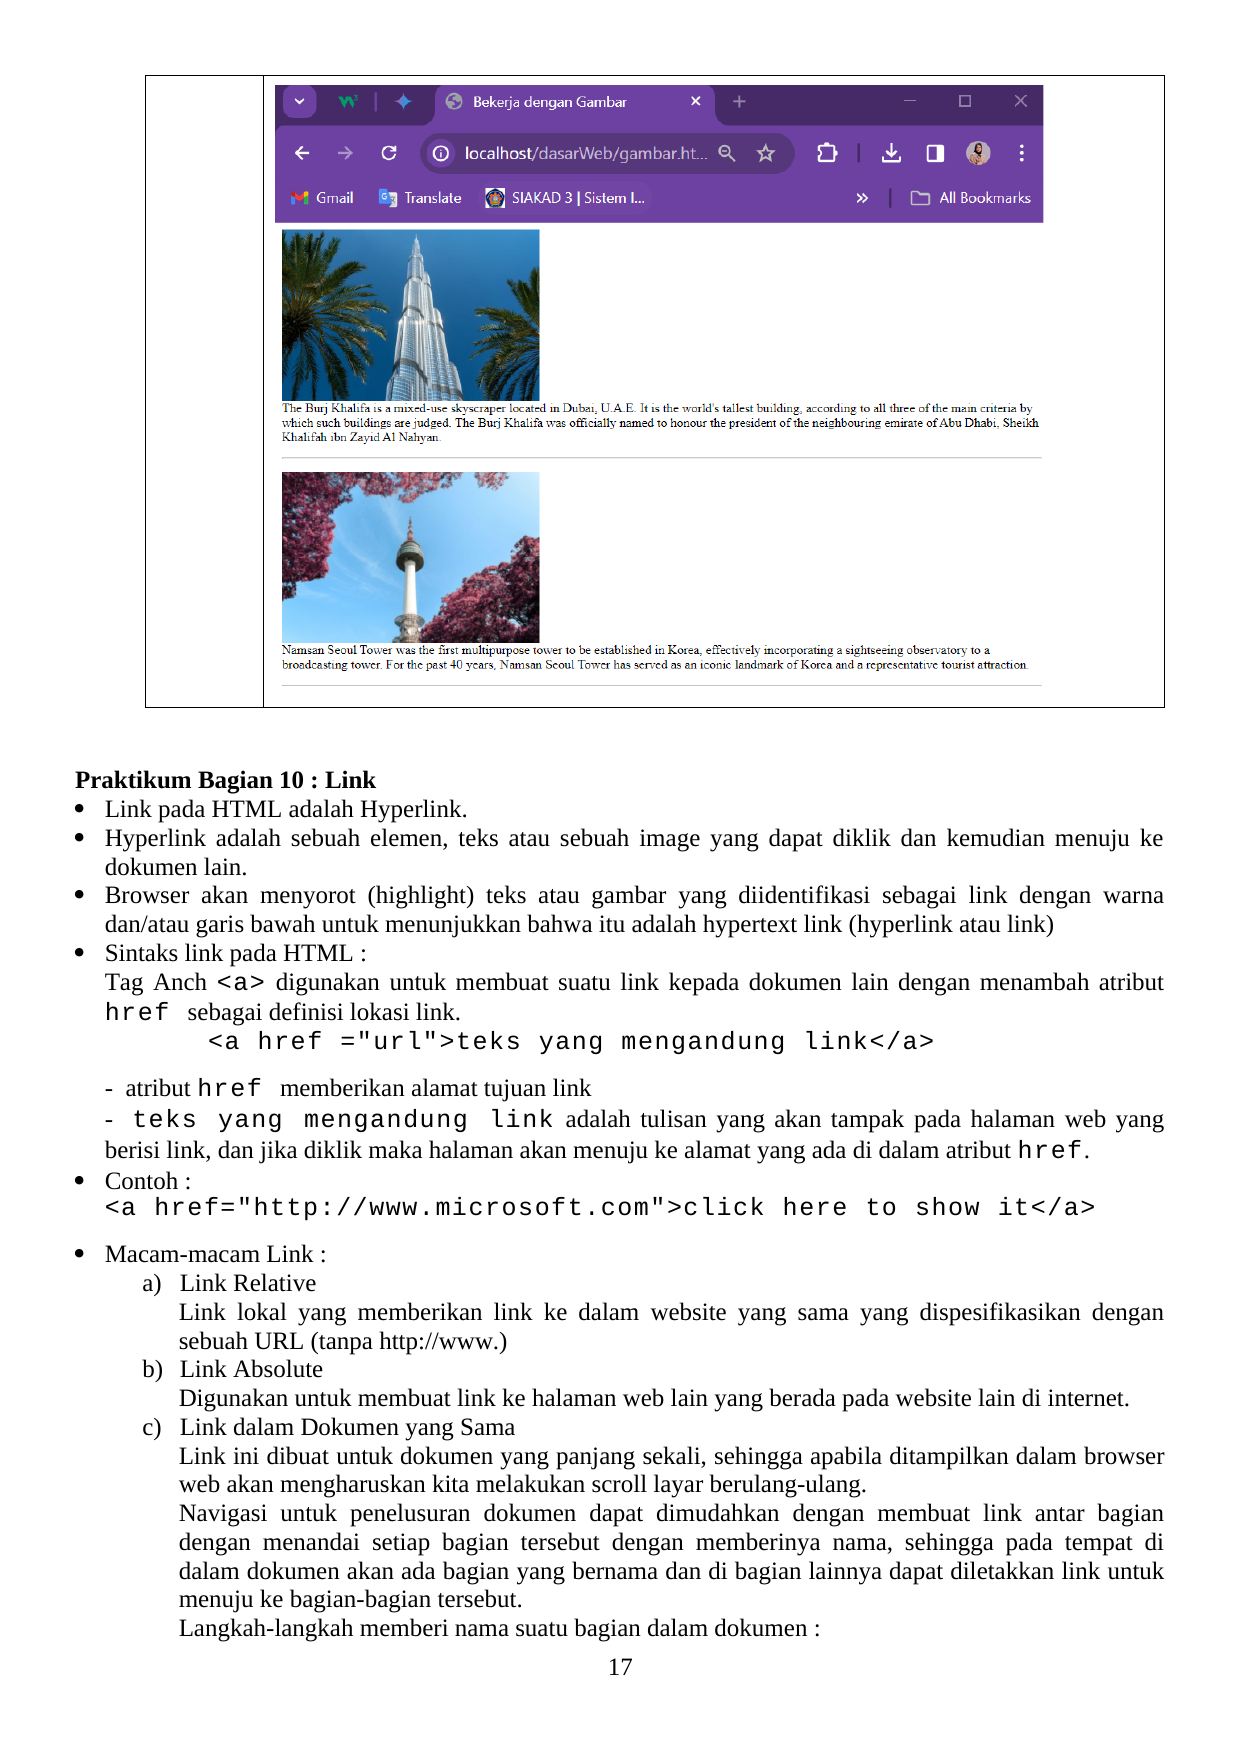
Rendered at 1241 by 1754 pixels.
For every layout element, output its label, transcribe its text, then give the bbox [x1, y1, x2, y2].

picture [275, 85, 1044, 698]
list Link dalam Dokumen yang Sama [142, 1412, 1165, 1441]
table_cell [264, 76, 1164, 707]
subtitle <a href ="url">teks yang mengandung link</a> [208, 1028, 1165, 1057]
list Link Relative [142, 1268, 1165, 1297]
text Tag Anch <a> digunakan untuk membuat suatu link kepada dokumen lain dengan menambah atribut href sebagai definisi lokasi link. [104, 967, 1165, 1028]
text - teks yang mengandung link adalah tulisan yang akan tampak pada halaman web yang berisi link, dan jika diklik maka halaman akan menuju ke alamat yang ada di dalam atribut href. [104, 1104, 1165, 1166]
text - atribut href memberikan alamat tujuan link [104, 1073, 1165, 1104]
text Langkah-langkah memberi nama suatu bagian dalam dokumen : [178, 1613, 1165, 1642]
list Link Absolute [142, 1354, 1165, 1383]
list Sintaks link pada HTML : [75, 938, 1165, 967]
table_cell 9 [146, 76, 263, 707]
list Macam-macam Link : [75, 1239, 1165, 1268]
text Link ini dibuat untuk dokumen yang panjang sekali, sehingga apabila ditampilkan dalam browser web akan mengharuskan kita melakukan scroll layar berulang-ulang. [178, 1441, 1165, 1498]
list Browser akan menyorot (highlight) teks atau gambar yang diidentifikasi sebagai link dengan warna dan/atau garis bawah untuk menunjukkan bahwa itu adalah hypertext link (hyperlink atau link) [75, 880, 1165, 938]
subtitle <a href="http://www.microsoft.com">click here to show it</a> [104, 1194, 1165, 1223]
list Contoh : [75, 1166, 1165, 1194]
text Navigasi untuk penelusuran dokumen dapat dimudahkan dengan membuat link antar bagian dengan menandai setiap bagian tersebut dengan memberinya nama, sehingga pada tempat di dalam dokumen akan ada bagian yang bernama dan di bagian lainnya dapat diletakkan link untuk menuju ke bagian-bagian tersebut. [178, 1498, 1165, 1613]
list Link pada HTML adalah Hyperlink. [75, 794, 1165, 823]
text Link lokal yang memberikan link ke dalam website yang sama yang dispesifikasikan dengan sebuah URL (tanpa http://www.) [178, 1297, 1165, 1354]
text Digunakan untuk membuat link ke halaman web lain yang berada pada website lain di internet. [178, 1383, 1165, 1412]
list Hyperlink adalah sebuah elemen, teks atau sebuah image yang dapat diklik dan kemudian menuju ke dokumen lain. [75, 823, 1165, 880]
text Praktikum Bagian 10 : Link [75, 765, 1165, 794]
